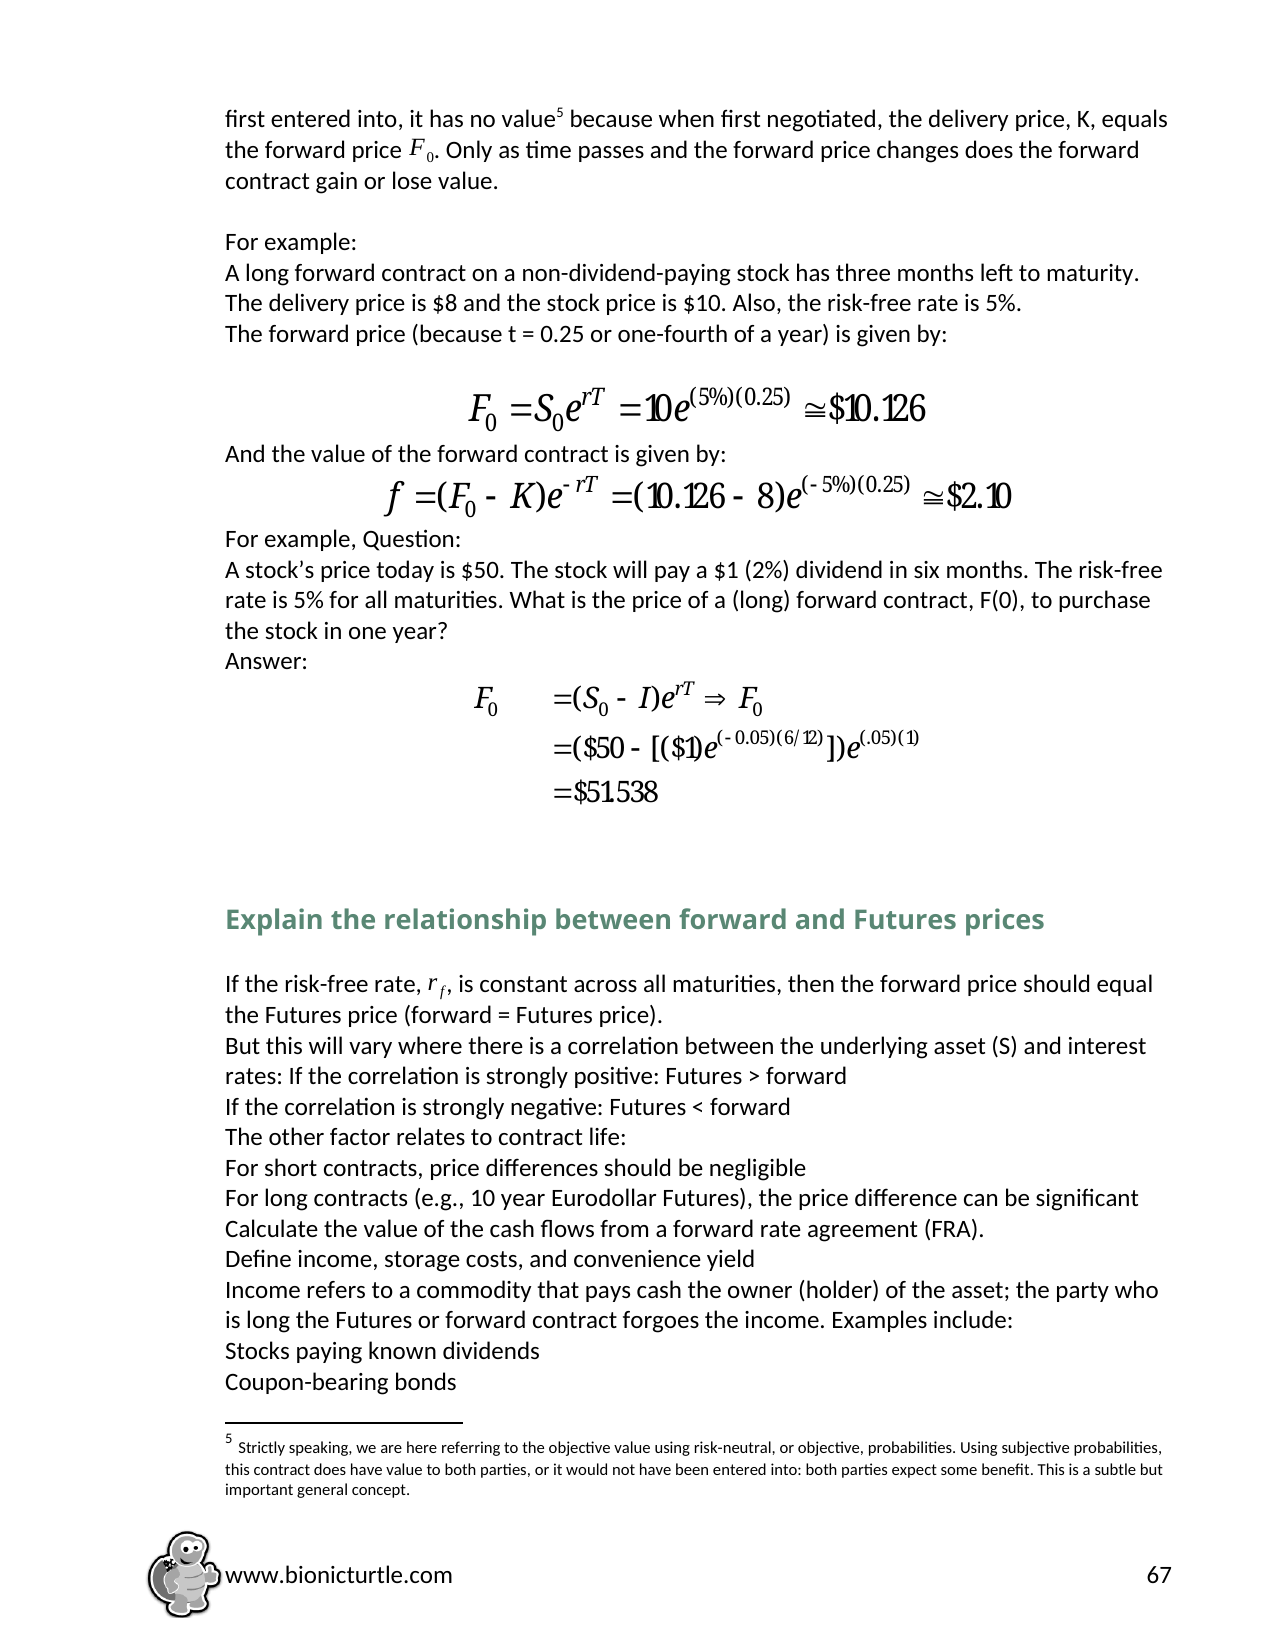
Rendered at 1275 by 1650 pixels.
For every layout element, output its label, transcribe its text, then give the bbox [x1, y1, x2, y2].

text But this will vary where there is a correlation between the underlying asset (S) and interest rates: If the correlation is strongly positive: Futures > forward [225, 1030, 1172, 1091]
subtitle Explain the relationship between forward and Futures prices [225, 901, 1172, 938]
text For short contracts, price differences should be negligible [225, 1152, 1172, 1183]
text Coupon-bearing bonds [225, 1366, 1172, 1396]
text A stock’s price today is $50. The stock will pay a $1 (2%) dividend in six months. The risk-free rate is 5% for all maturities. What is the price of a (long) forward contract, F(0), to purchase the stock in one year? [225, 554, 1172, 645]
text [225, 103, 1172, 196]
text Income refers to a commodity that pays cash the owner (holder) of the asset; the party who is long the Futures or forward contract forgoes the income. Examples include: [225, 1274, 1172, 1335]
text For example: [225, 226, 1172, 257]
text The other factor relates to contract life: [225, 1122, 1172, 1152]
text Define income, storage costs, and convenience yield [225, 1244, 1172, 1274]
text Answer: [225, 645, 1172, 676]
text A long forward contract on a non-dividend-paying stock has three months left to maturity. The delivery price is $8 and the stock price is $10. Also, the risk-free rate is 5%. [225, 257, 1172, 318]
text If the correlation is strongly negative: Futures < forward [225, 1091, 1172, 1122]
text And the value of the forward contract is given by: [225, 438, 1172, 468]
text For long contracts (e.g., 10 year Eurodollar Futures), the price difference can be significant [225, 1183, 1172, 1213]
text Calculate the value of the cash flows from a forward rate agreement (FRA). [225, 1213, 1172, 1244]
text The forward price (because t = 0.25 or one-fourth of a year) is given by: [225, 318, 1172, 379]
text For example, Question: [225, 523, 1172, 554]
text If the risk-free rate, , is constant across all maturities, then the forward price should equal the Futures price (forward = Futures price). [225, 968, 1172, 1030]
text Stocks paying known dividends [225, 1335, 1172, 1366]
